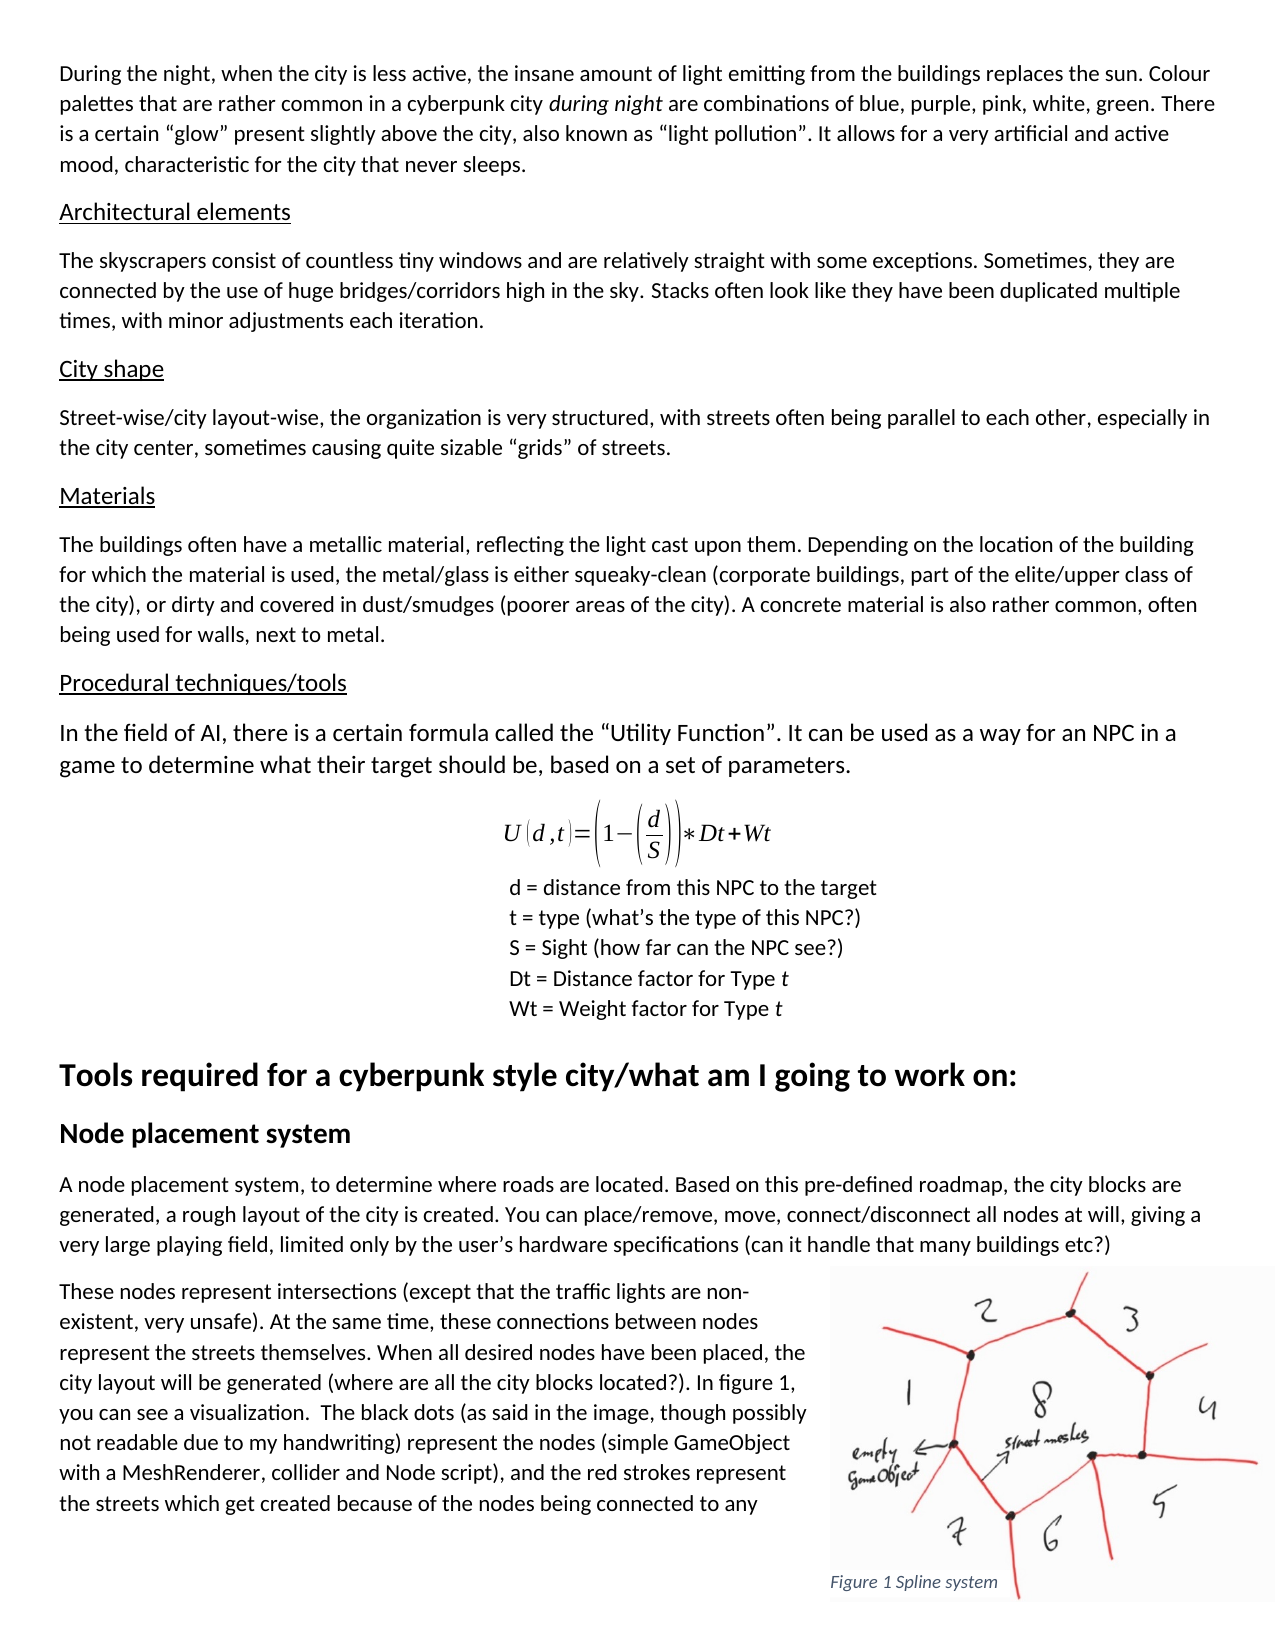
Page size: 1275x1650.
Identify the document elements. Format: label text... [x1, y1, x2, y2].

text Street-wise/city layout-wise, the organization is very structured, with streets often being parallel to each other, especially in the city center, sometimes causing quite sizable “grids” of streets. [59, 403, 1216, 461]
picture [830, 1266, 1275, 1602]
text t = type (what’s the type of this NPC?) [434, 903, 1216, 931]
text A node placement system, to determine where roads are located. Based on this pre-defined roadmap, the city blocks are generated, a rough layout of the city is created. You can place/remove, move, connect/disconnect all nodes at will, giving a very large playing field, limited only by the user’s hardware specifications (can it handle that many buildings etc?) [59, 1170, 1216, 1258]
text Architectural elements [59, 197, 1216, 227]
text Materials [59, 480, 1216, 511]
text The skyscrapers consist of countless tiny windows and are relatively straight with some exceptions. Sometimes, they are connected by the use of huge bridges/corridors high in the sky. Stacks often look like they have been duplicated multiple times, with minor adjustments each iteration. [59, 246, 1216, 334]
text Dt = Distance factor for Type t [434, 964, 1216, 992]
text Wt = Weight factor for Type t [434, 994, 1216, 1022]
text In the field of AI, there is a certain formula called the “Utility Function”. It can be used as a way for an NPC in a game to determine what their target should be, based on a set of parameters. [59, 717, 1216, 780]
text The buildings often have a metallic material, reflecting the light cast upon them. Depending on the location of the building for which the material is used, the metal/glass is either squeaky-clean (corporate buildings, part of the elite/upper class of the city), or dirty and covered in dust/smudges (poorer areas of the city). A concrete material is also rather common, often being used for walls, next to metal. [59, 530, 1216, 648]
text City shape [59, 353, 1216, 384]
text Node placement system [59, 1115, 1216, 1151]
text Tools required for a cyberpunk style city/what am I going to work on: [59, 1054, 1216, 1095]
text S = Sight (how far can the NPC see?) [434, 933, 1216, 961]
text d = distance from this NPC to the target [434, 873, 1216, 901]
text Procedural techniques/tools [59, 667, 1216, 698]
text During the night, when the city is less active, the insane amount of light emitting from the buildings replaces the sun. Colour palettes that are rather common in a cyberpunk city during night are combinations of blue, purple, pink, white, green. There is a certain “glow” present slightly above the city, also known as “light pollution”. It allows for a very artificial and active mood, characteristic for the city that never sleeps. [59, 59, 1216, 178]
